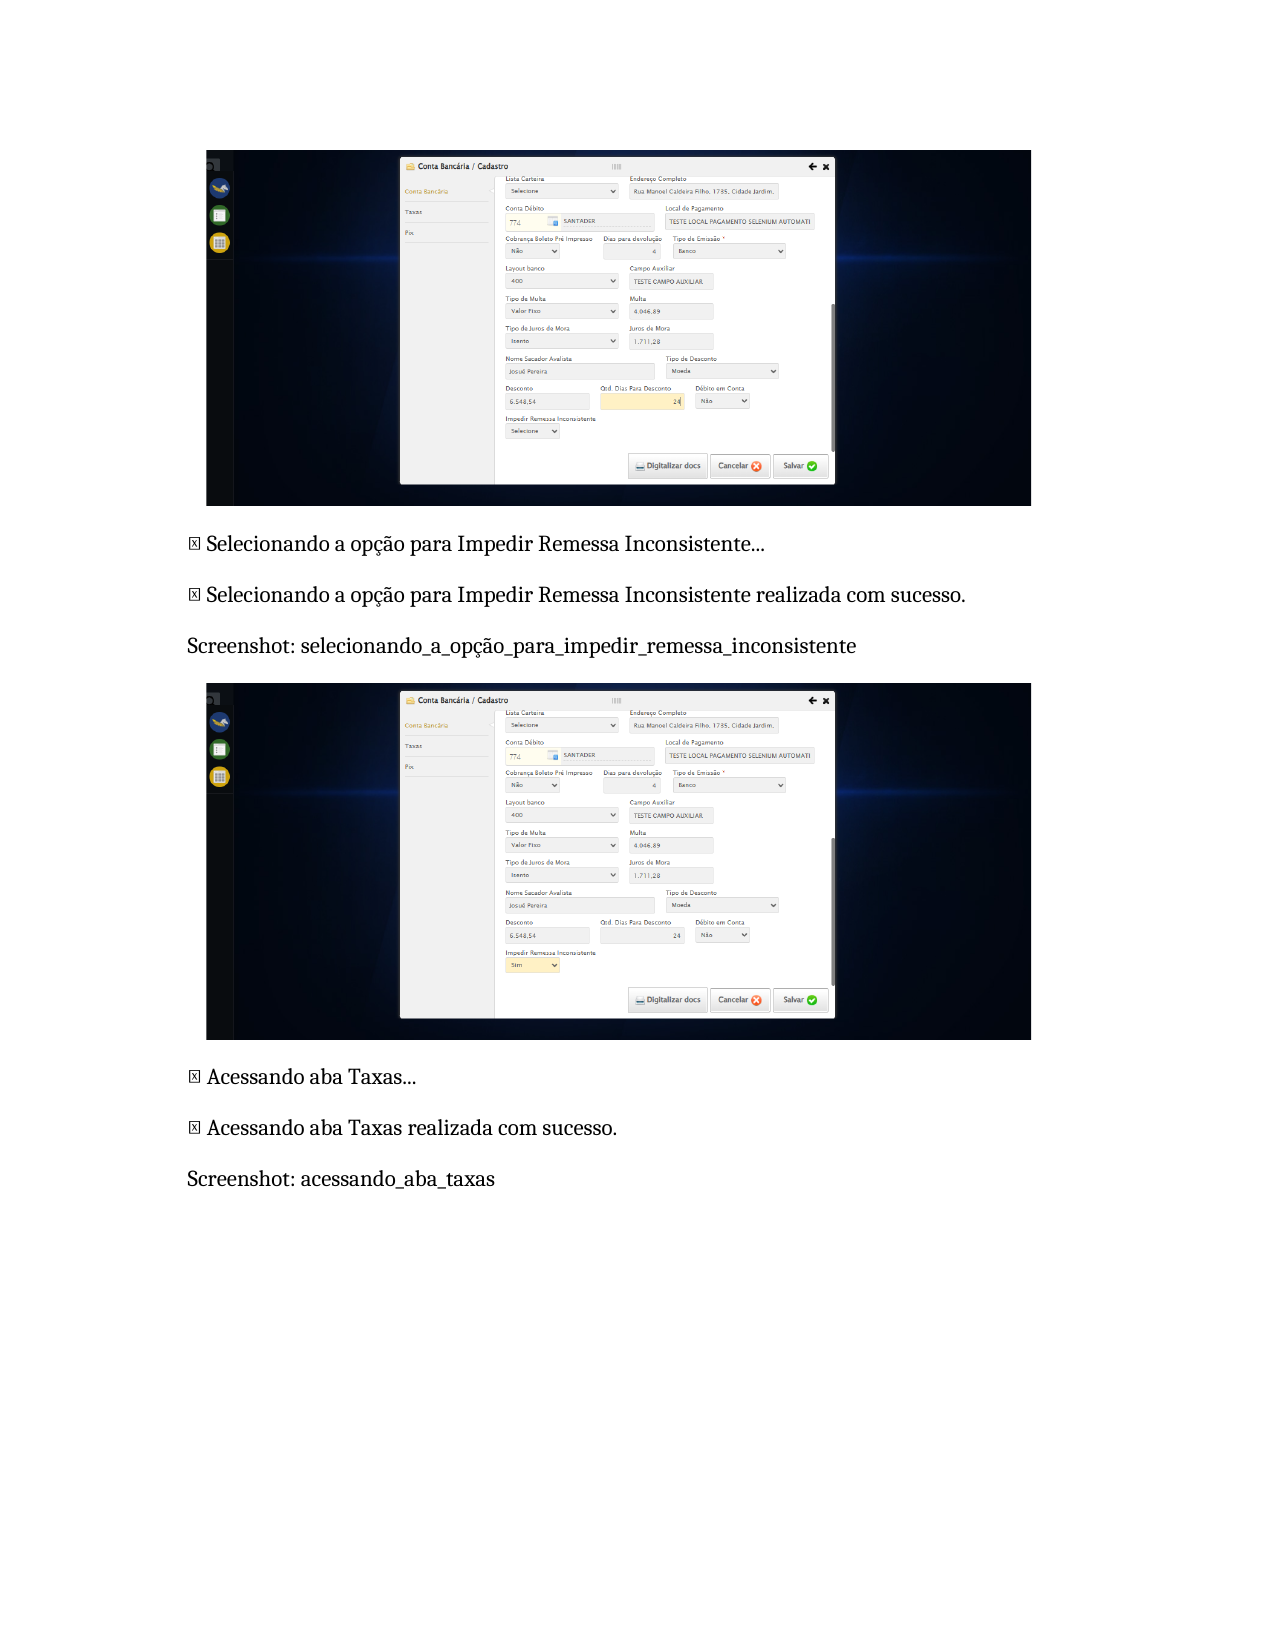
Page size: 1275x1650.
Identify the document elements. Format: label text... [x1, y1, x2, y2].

text ✅ Selecionando a opção para Impedir Remessa Inconsistente realizada com sucesso. [187, 581, 1087, 608]
text Screenshot: acessando_aba_taxas [187, 1166, 1087, 1192]
text 🔄 Selecionando a opção para Impedir Remessa Inconsistente... [187, 530, 1087, 557]
text ✅ Acessando aba Taxas realizada com sucesso. [187, 1115, 1087, 1141]
picture [206, 683, 1032, 1040]
text Screenshot: selecionando_a_opção_para_impedir_remessa_inconsistente [187, 632, 1087, 659]
text 🔄 Acessando aba Taxas... [187, 1064, 1087, 1090]
picture [206, 150, 1032, 506]
